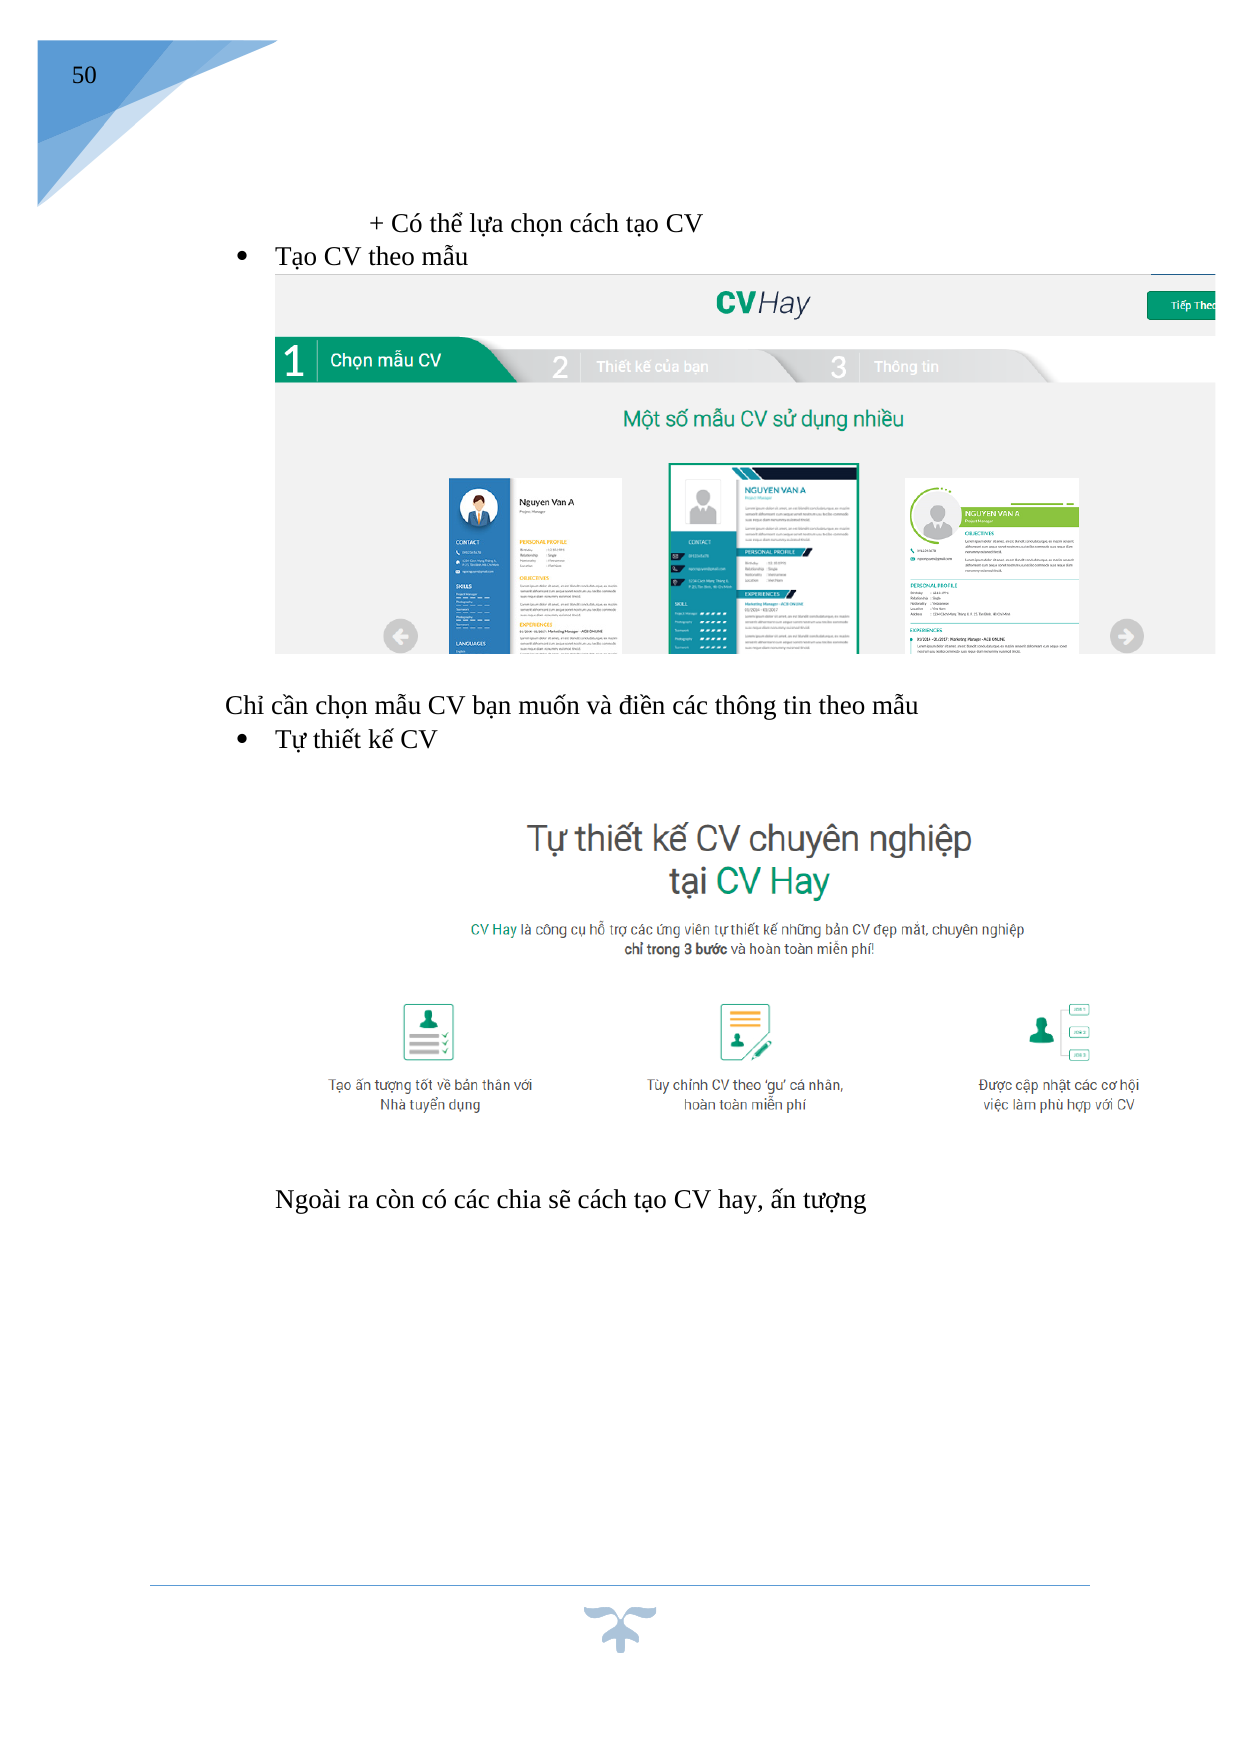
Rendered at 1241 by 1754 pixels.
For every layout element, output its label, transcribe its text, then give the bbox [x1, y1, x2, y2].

picture [275, 274, 1216, 654]
picture [37, 40, 279, 209]
picture [275, 790, 1216, 1148]
list Tạo CV theo mẫu [237, 240, 1090, 272]
list + Có thể lựa chọn cách tạo CV [225, 207, 1090, 238]
list Chỉ cần chọn mẫu CV bạn muốn và điền các thông tin theo mẫu [225, 689, 1090, 720]
list Tự thiết kế CV [237, 723, 1090, 754]
list Ngoài ra còn có các chia sẽ cách tạo CV hay, ấn tượng [275, 1184, 1090, 1215]
